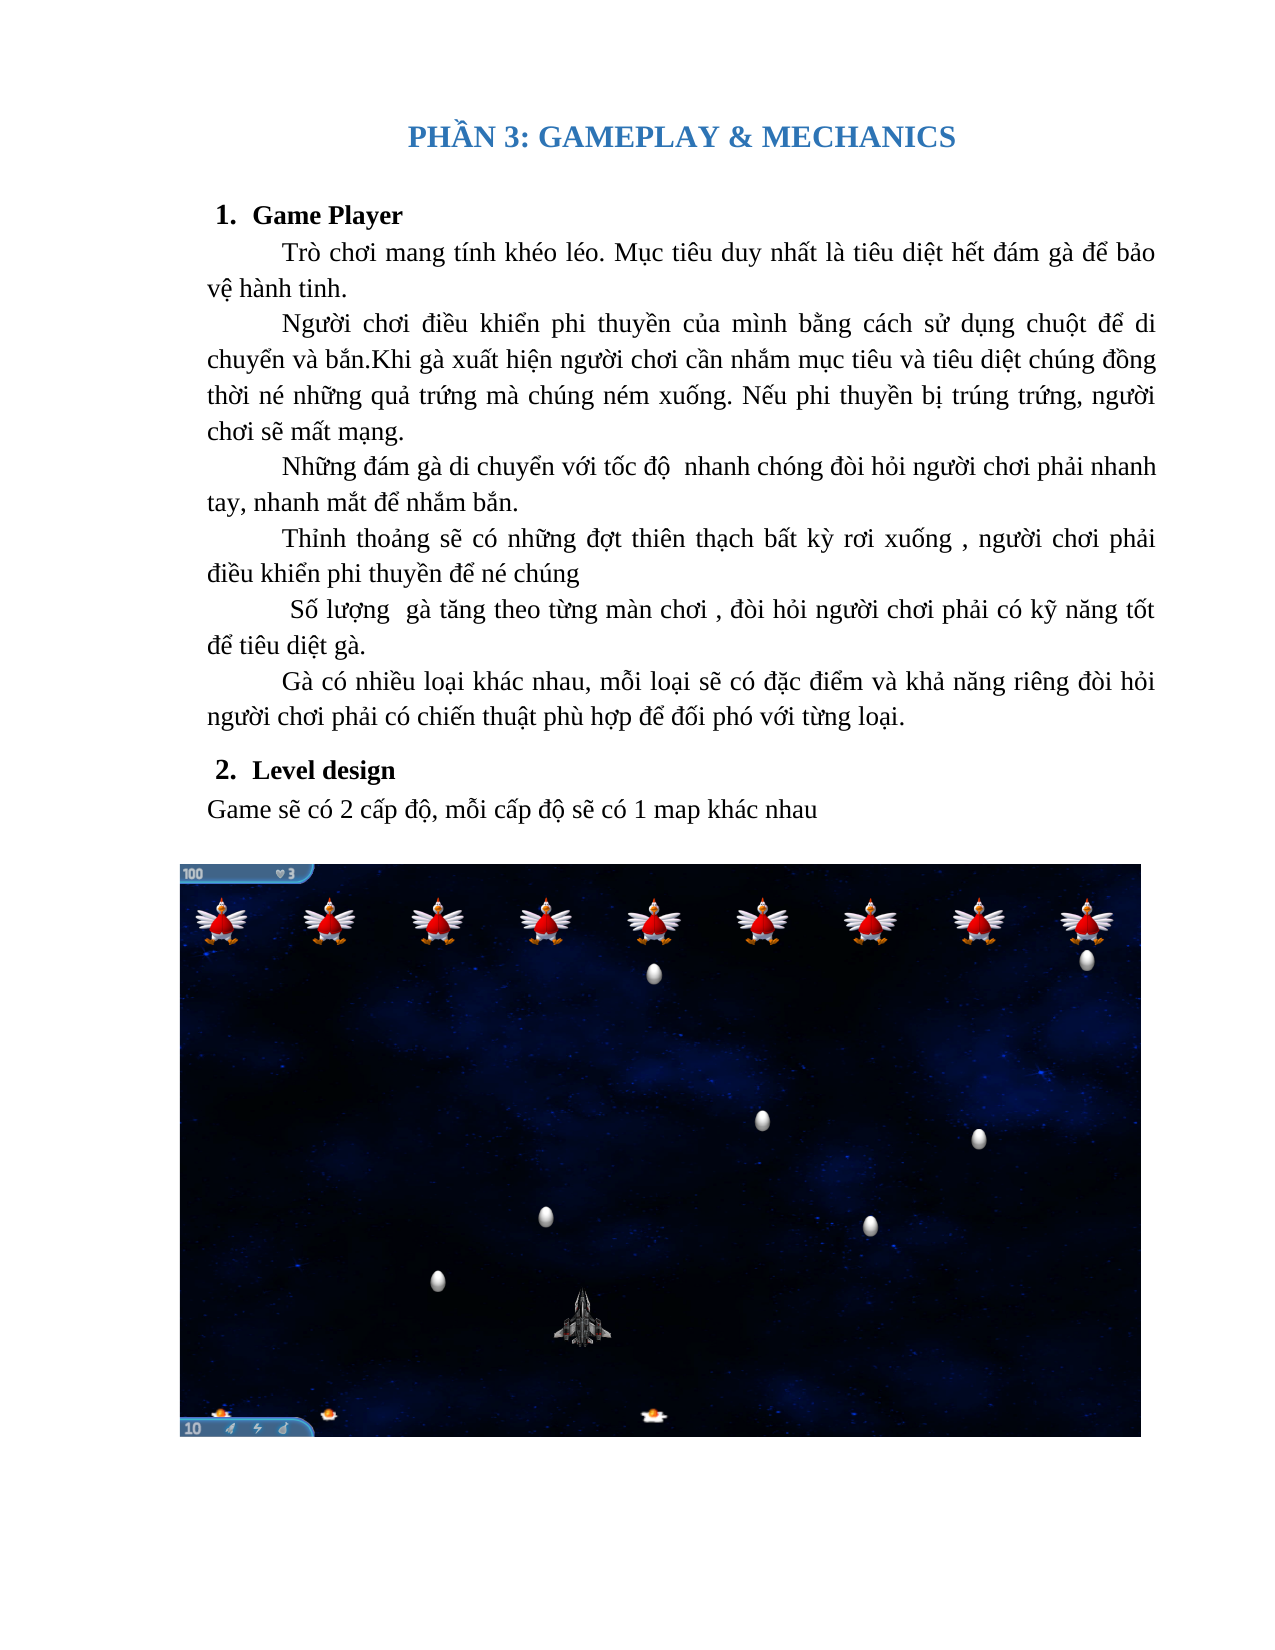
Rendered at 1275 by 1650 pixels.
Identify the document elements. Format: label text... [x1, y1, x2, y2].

text Những đám gà di chuyển với tốc độ nhanh chóng đòi hỏi người chơi phải nhanh tay, nhanh mắt để nhắm bắn. [207, 450, 1158, 517]
text Gà có nhiều loại khác nhau, mỗi loại sẽ có đặc điểm và khả năng riêng đòi hỏi người chơi phải có chiến thuật phù hợp để đối phó với từng loại. [207, 665, 1158, 732]
subtitle Game Player [215, 197, 1183, 231]
text Game sẽ có 2 cấp độ, mỗi cấp độ sẽ có 1 map khác nhau [207, 793, 1183, 824]
subtitle PHẦN 3: GAMEPLAY & MECHANICS [196, 118, 1168, 154]
subtitle Level design [215, 752, 1183, 786]
text Trò chơi mang tính khéo léo. Mục tiêu duy nhất là tiêu diệt hết đám gà để bảo vệ hành tinh. [207, 236, 1158, 303]
text Thỉnh thoảng sẽ có những đợt thiên thạch bất kỳ rơi xuống , người chơi phải điều khiển phi thuyền để né chúng [207, 522, 1158, 589]
text Số lượng gà tăng theo từng màn chơi , đòi hỏi người chơi phải có kỹ năng tốt để tiêu diệt gà. [207, 593, 1158, 660]
text Người chơi điều khiển phi thuyền của mình bằng cách sử dụng chuột để di chuyển và bắn.Khi gà xuất hiện người chơi cần nhắm mục tiêu và tiêu diệt chúng đồng thời né những quả trứng mà chúng ném xuống. Nếu phi thuyền bị trúng trứng, người chơi sẽ mất mạng. [207, 307, 1158, 446]
picture [179, 864, 1141, 1437]
